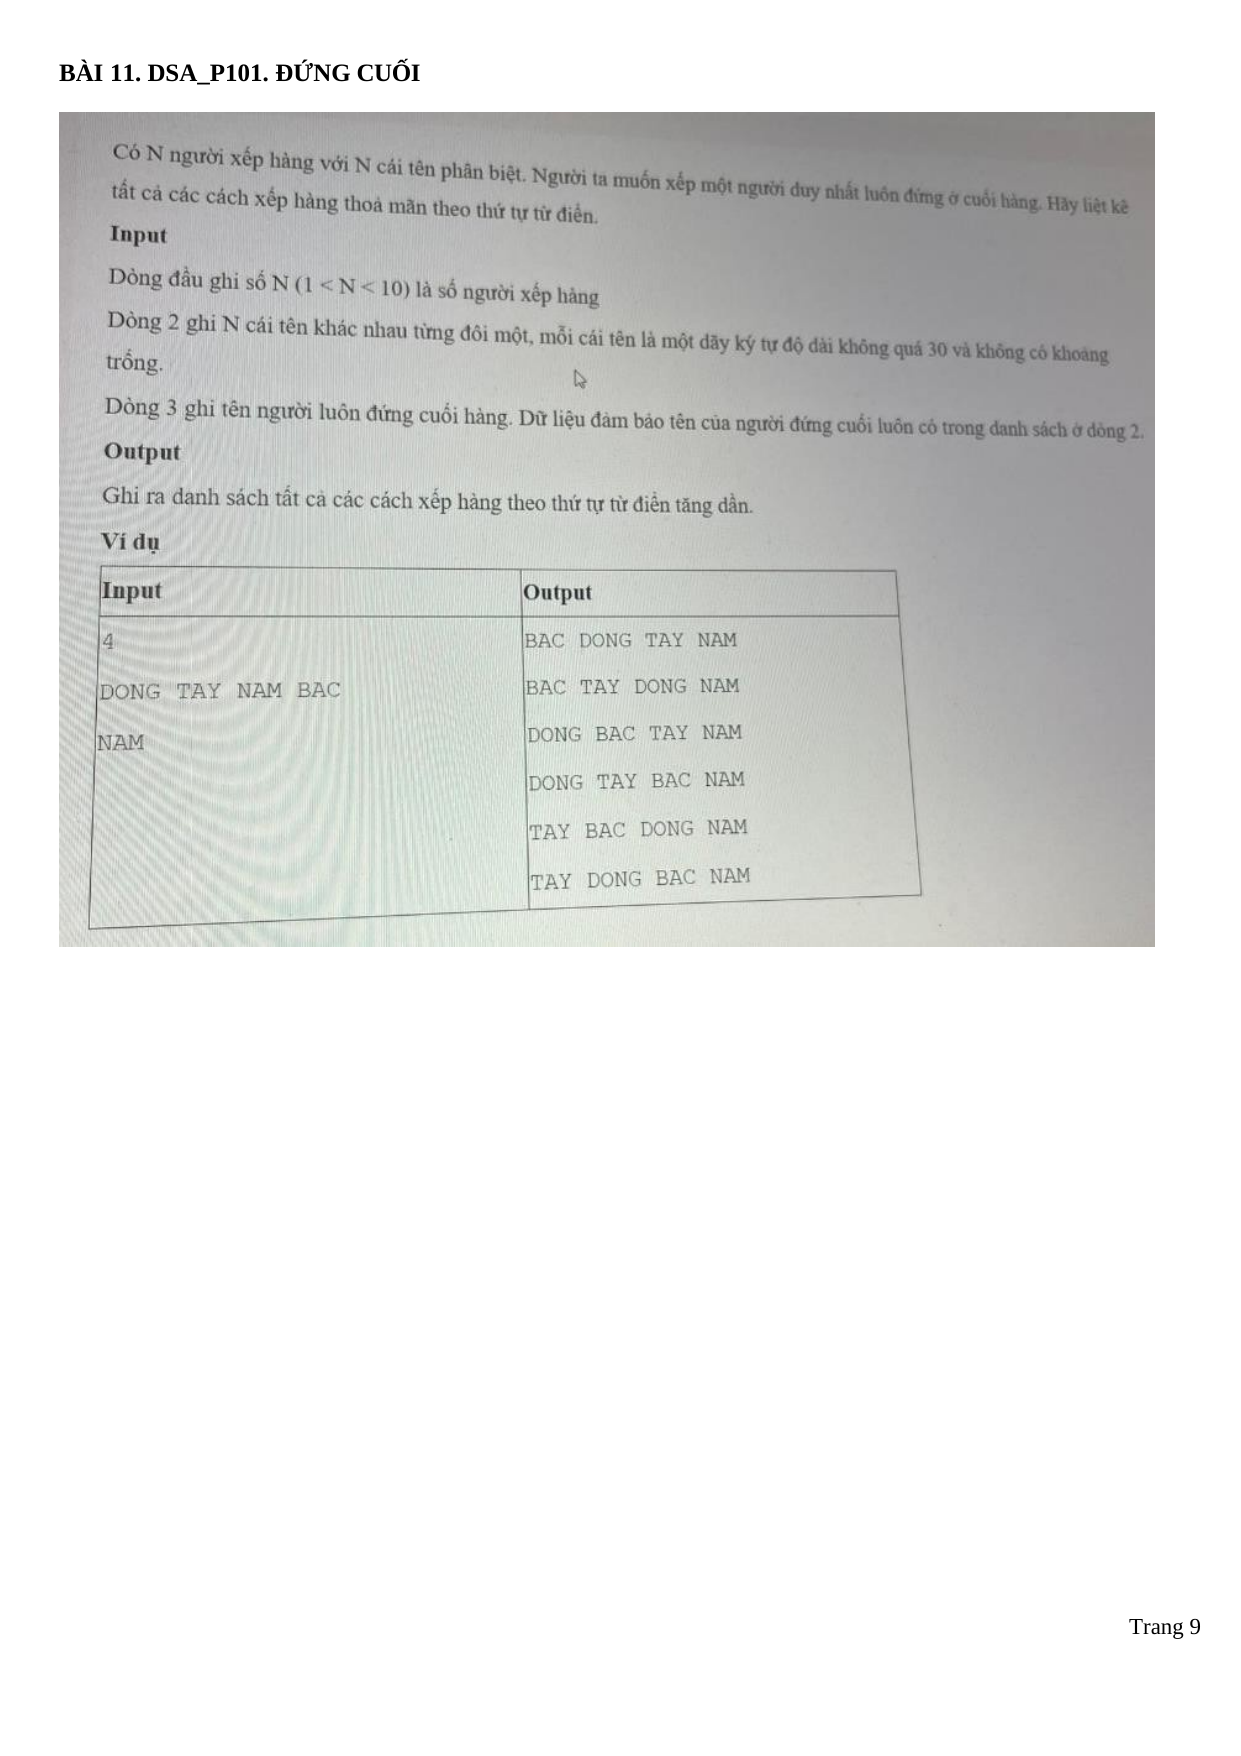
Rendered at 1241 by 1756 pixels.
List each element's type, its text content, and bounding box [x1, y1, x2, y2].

text BÀI 11. DSA_P101. ĐỨNG CUỐI [59, 58, 1201, 87]
picture [59, 112, 1155, 947]
